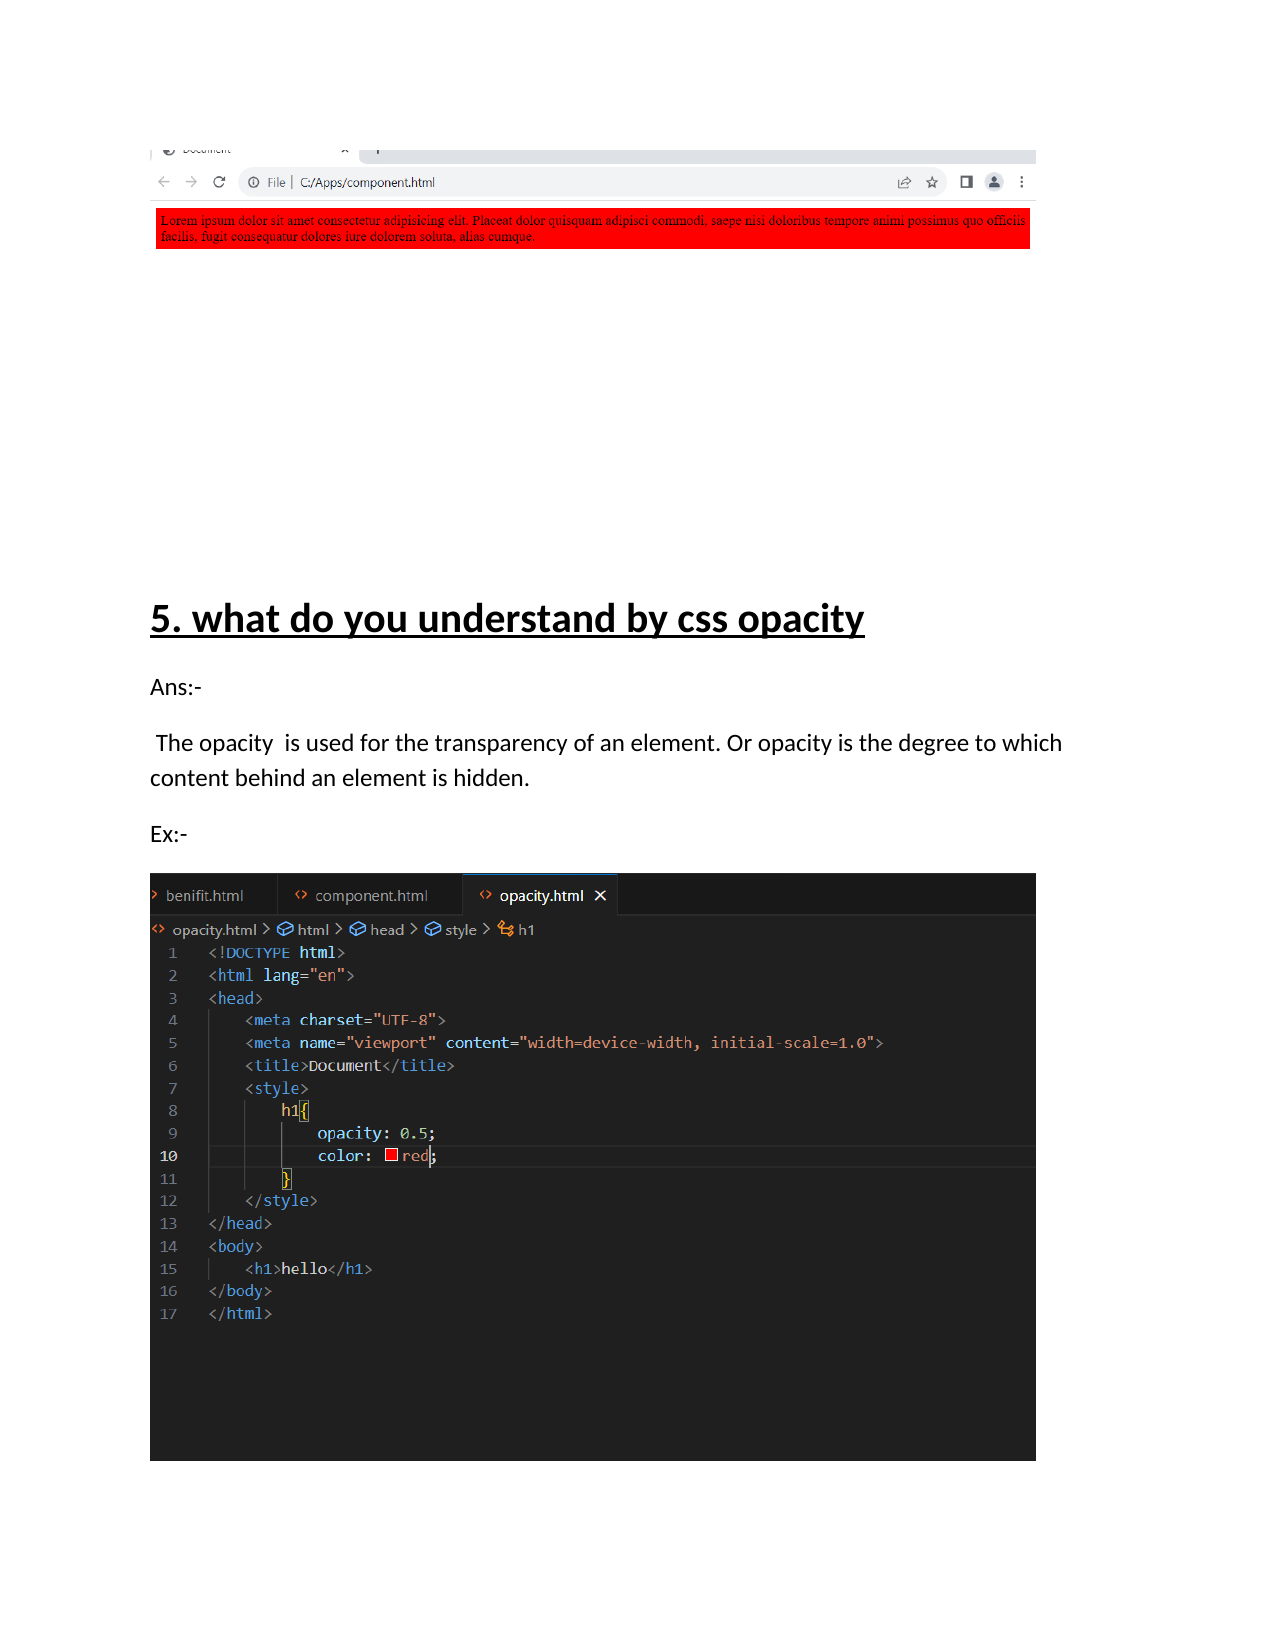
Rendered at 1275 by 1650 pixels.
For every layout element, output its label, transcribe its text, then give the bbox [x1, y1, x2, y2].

text The opacity is used for the transparency of an element. Or opacity is the degree to which content behind an element is hidden. [150, 727, 1125, 793]
picture [150, 150, 1036, 567]
text Ans:- [150, 671, 1125, 702]
text 5. what do you understand by css opacity [150, 592, 1125, 643]
text Ex:- [150, 818, 1125, 848]
picture [150, 873, 1036, 1461]
